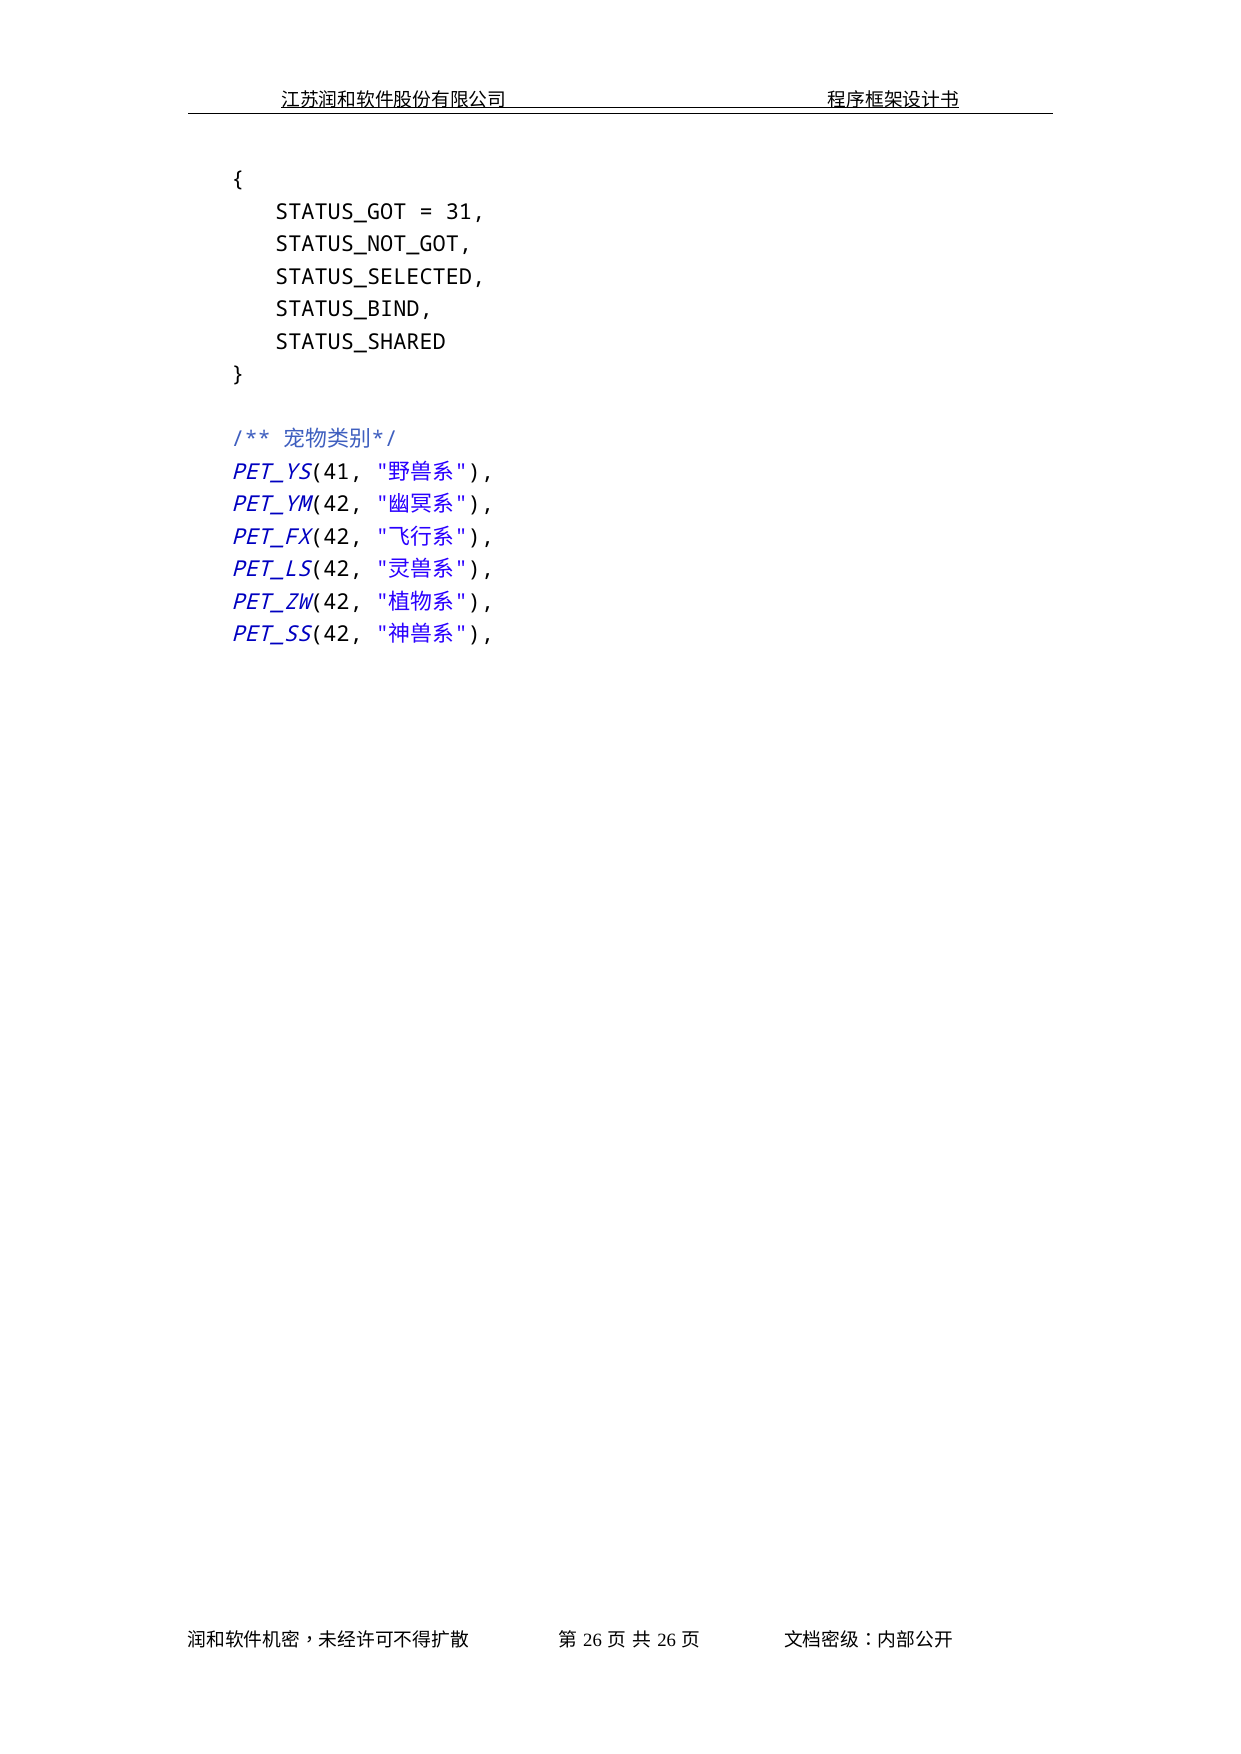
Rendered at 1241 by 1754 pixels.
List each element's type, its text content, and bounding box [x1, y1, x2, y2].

text STATUS_NOT_GOT, [187, 227, 1053, 259]
text PET_FX(42, "飞行系"), [187, 519, 1053, 552]
text PET_ZW(42, "植物系"), [187, 584, 1053, 617]
text STATUS_SELECTED, [187, 259, 1053, 292]
text } [187, 357, 1053, 389]
text PET_YS(41, "野兽系"), [187, 454, 1053, 487]
text { [187, 162, 1053, 194]
text STATUS_SHARED [187, 324, 1053, 357]
text STATUS_BIND, [187, 292, 1053, 324]
text STATUS_GOT = 31, [187, 194, 1053, 227]
text /** 宠物类别*/ [187, 422, 1053, 454]
text PET_SS(42, "神兽系"), [187, 617, 1053, 649]
text PET_YM(42, "幽冥系"), [187, 487, 1053, 519]
text PET_LS(42, "灵兽系"), [187, 552, 1053, 584]
